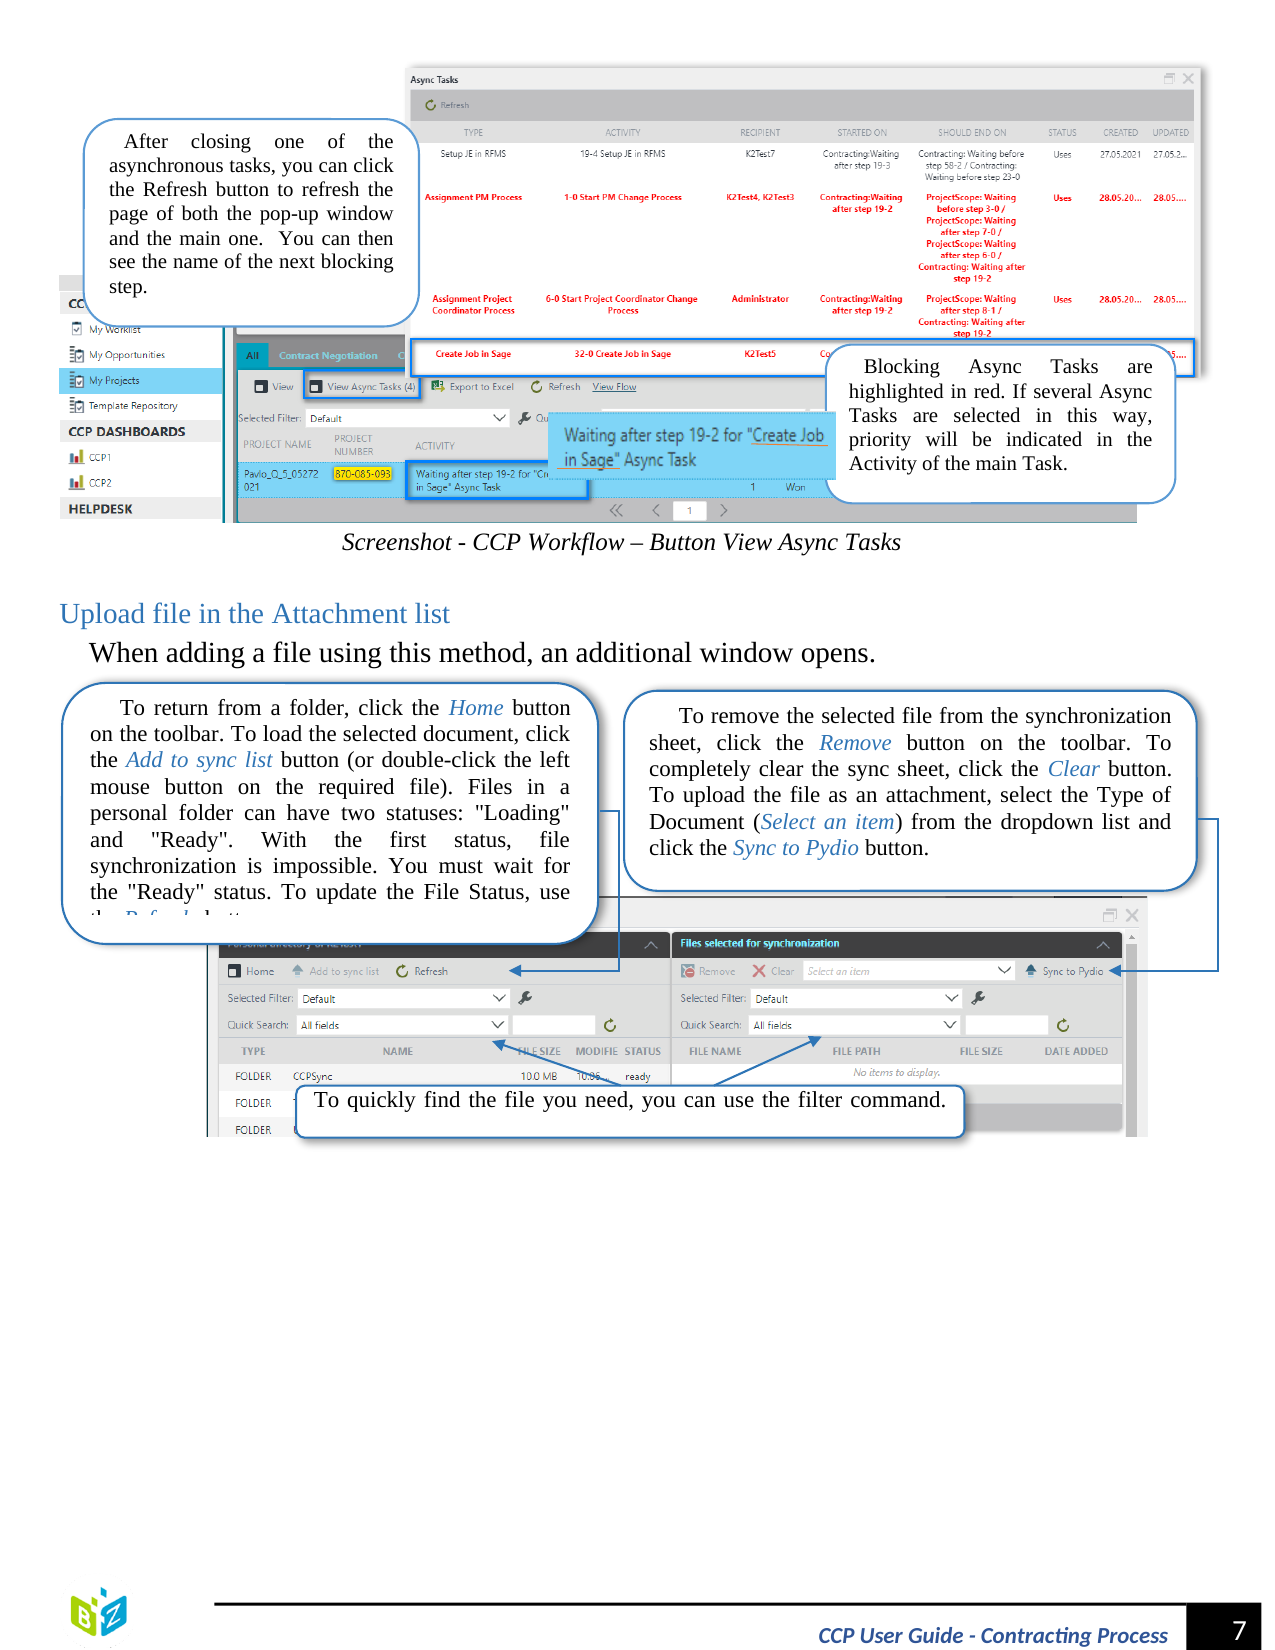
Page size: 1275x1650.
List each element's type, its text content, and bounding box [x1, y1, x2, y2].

picture [59, 68, 1201, 523]
text While working with a Task, you will see similar messages - “Waiting after Step 19-2 “Create Job in Sage” Async Task” - in Activity on the My Opportunities and My Projects tabs. This means that a started asynchronous step blocks further progress of the Task and must be closed. Screenshot - CCP Workflow – Button View Async Tasks [59, 382, 1186, 556]
picture [206, 896, 1148, 1137]
text Upload file in the Attachment list [59, 597, 1186, 630]
picture [59, 1572, 135, 1648]
text While working with a Task, you will see similar messages - “Waiting after Step 19-2 “Create Job in Sage” Async Task” - in Activity on the My Opportunities and My Projects tabs. This means that a started asynchronous step blocks further progress of the Task and must be closed. Screenshot - CCP Workflow – Button View Async Tasks [59, 59, 1186, 275]
text When adding a file using this method, an additional window opens. [59, 635, 1186, 669]
